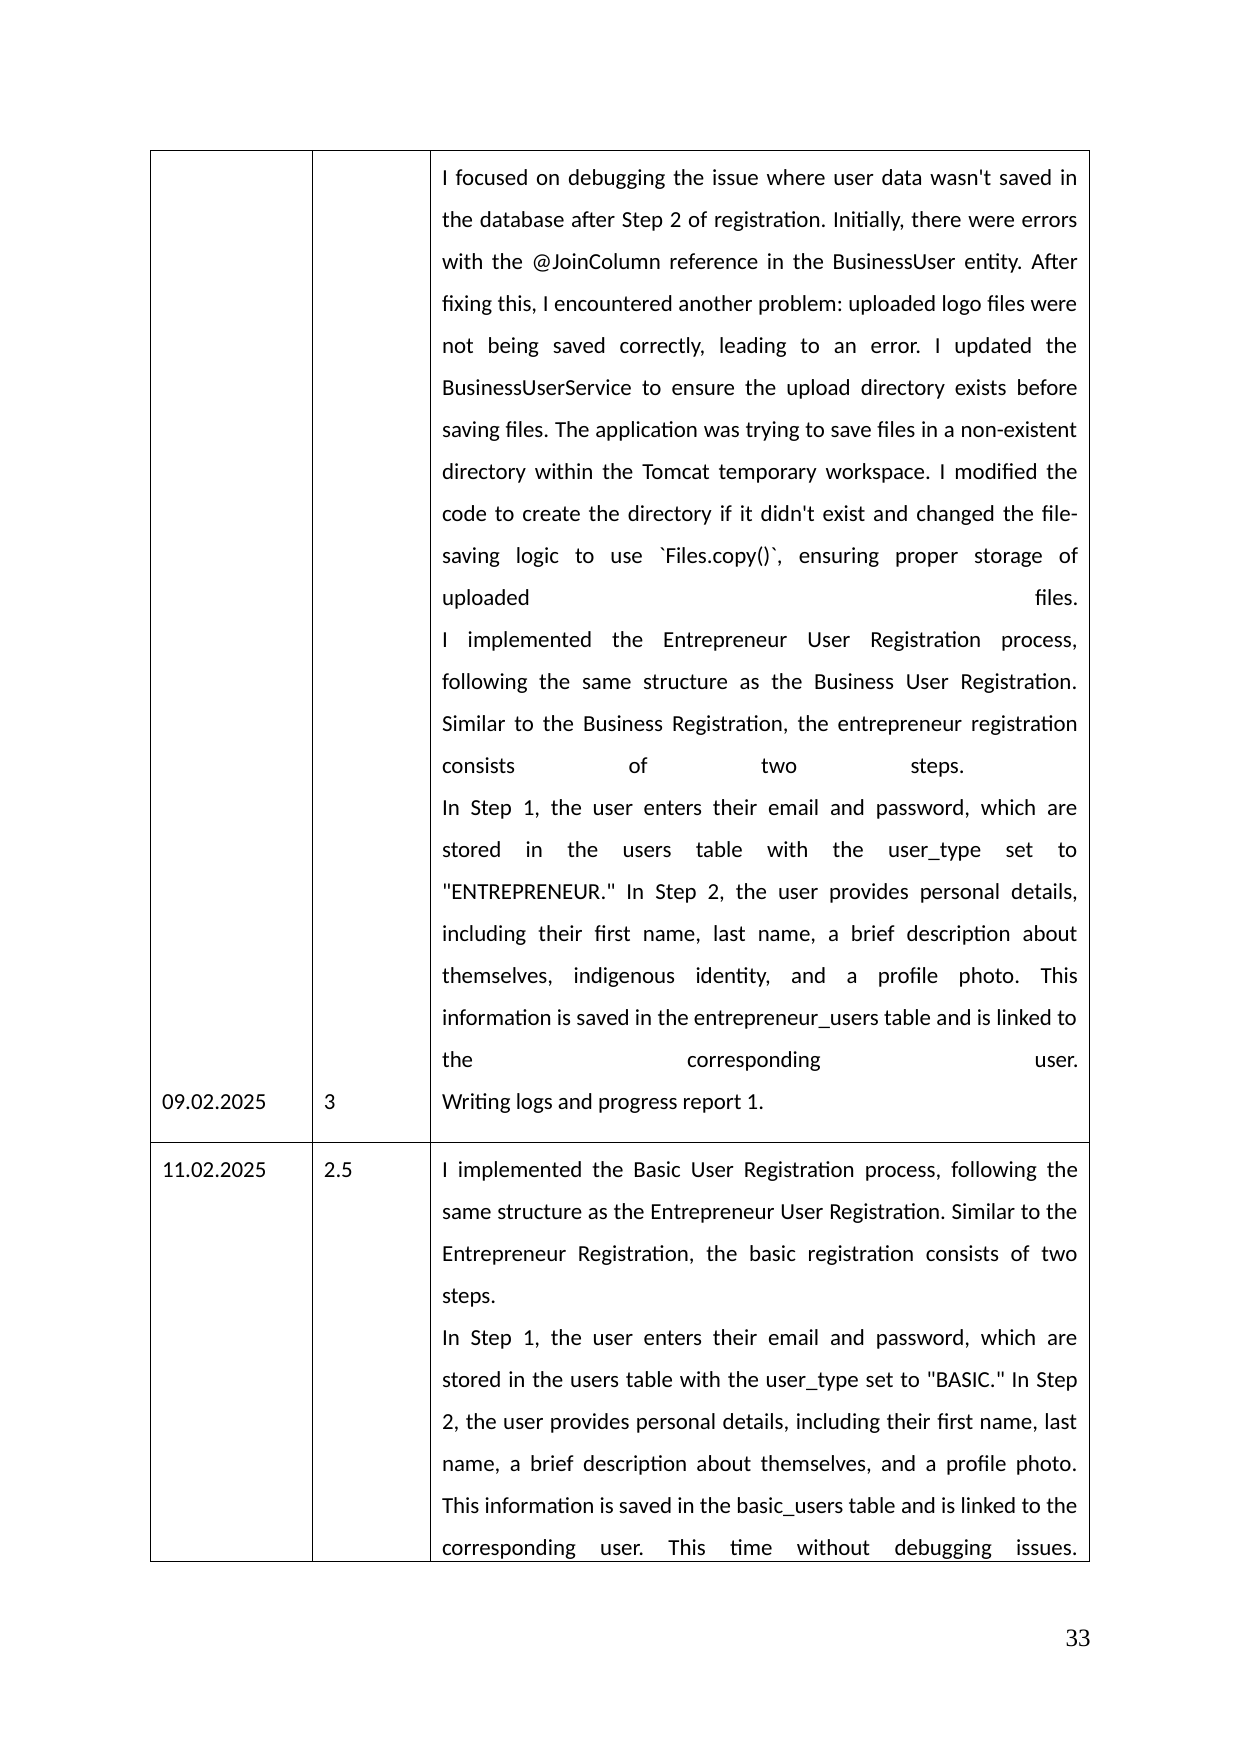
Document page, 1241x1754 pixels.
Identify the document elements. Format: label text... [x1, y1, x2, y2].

table_cell 09.02.2025 [151, 151, 312, 1142]
table_cell I focused on debugging the issue where user data wasn't saved in the database after Step 2 of registration. Initially, there were errors with the @JoinColumn reference in the BusinessUser entity. After fixing this, I encountered another problem: uploaded logo files were not being saved correctly, leading to an error. I updated the BusinessUserService to ensure the upload directory exists before saving files. The application was trying to save files in a non-existent directory within the Tomcat temporary workspace. I modified the code to create the directory if it didn't exist and changed the file-saving logic to use `Files.copy()`, ensuring proper storage of uploaded files. I implemented the Entrepreneur User Registration process, following the same structure as the Business User Registration. Similar to the Business Registration, the entrepreneur registration consists of two steps. In Step 1, the user enters their email and password, which are stored in the users table with the user_type set to "ENTREPRENEUR." In Step 2, the user provides personal details, including their first name, last name, a brief description about themselves, indigenous identity, and a profile photo. This information is saved in the entrepreneur_users table and is linked to the corresponding user. Writing logs and progress report 1. [431, 151, 1089, 1142]
table_cell 3 [313, 151, 430, 1142]
table_cell 11.02.2025 [151, 1143, 312, 1561]
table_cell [431, 1143, 1089, 1561]
table_cell 2.5 [313, 1143, 430, 1561]
